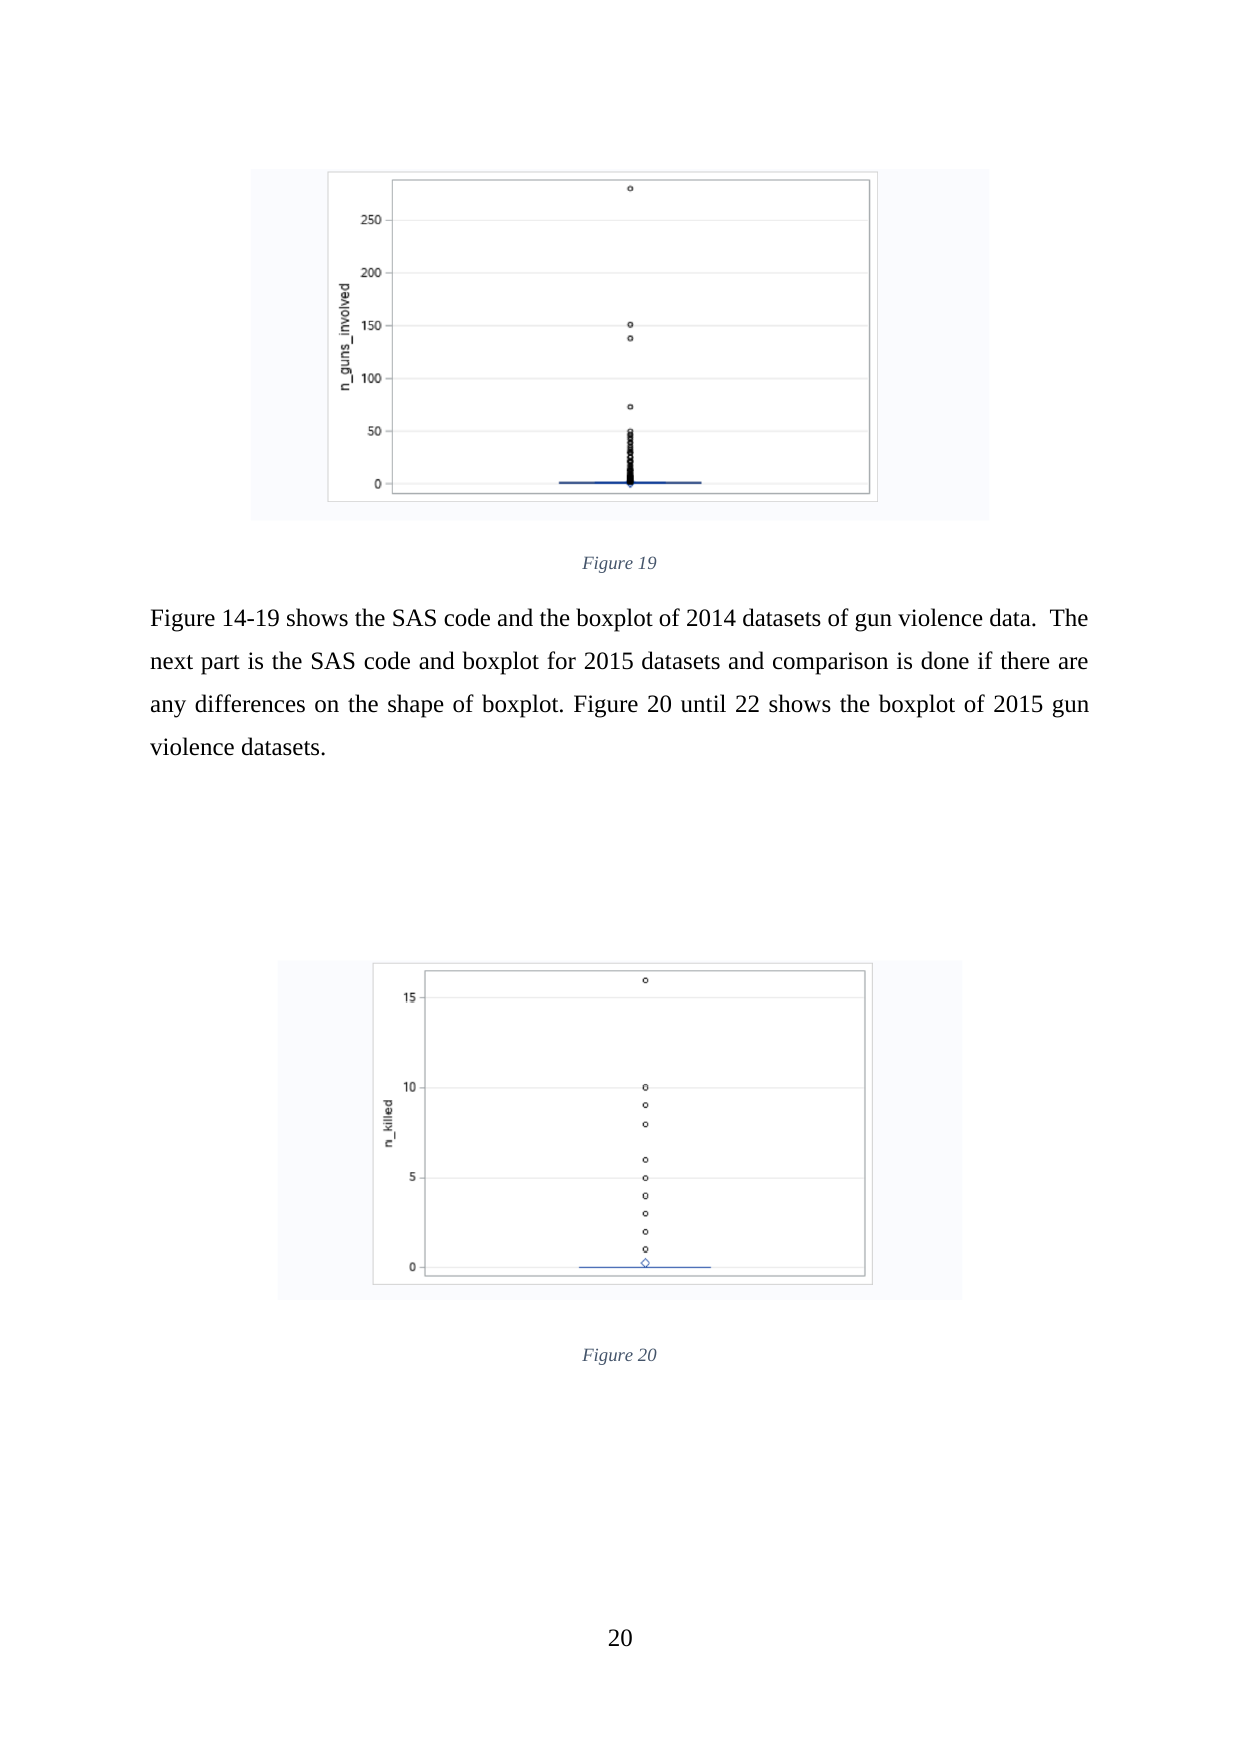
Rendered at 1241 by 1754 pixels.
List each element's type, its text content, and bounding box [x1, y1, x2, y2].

picture [277, 948, 963, 1300]
picture [250, 150, 990, 521]
text Figure 14-19 shows the SAS code and the boxplot of 2014 datasets of gun violence data. The next part is the SAS code and boxplot for 2015 datasets and comparison is done if there are any differences on the shape of boxplot. Figure 20 until 22 shows the boxplot of 2015 gun violence datasets. [150, 603, 1090, 761]
